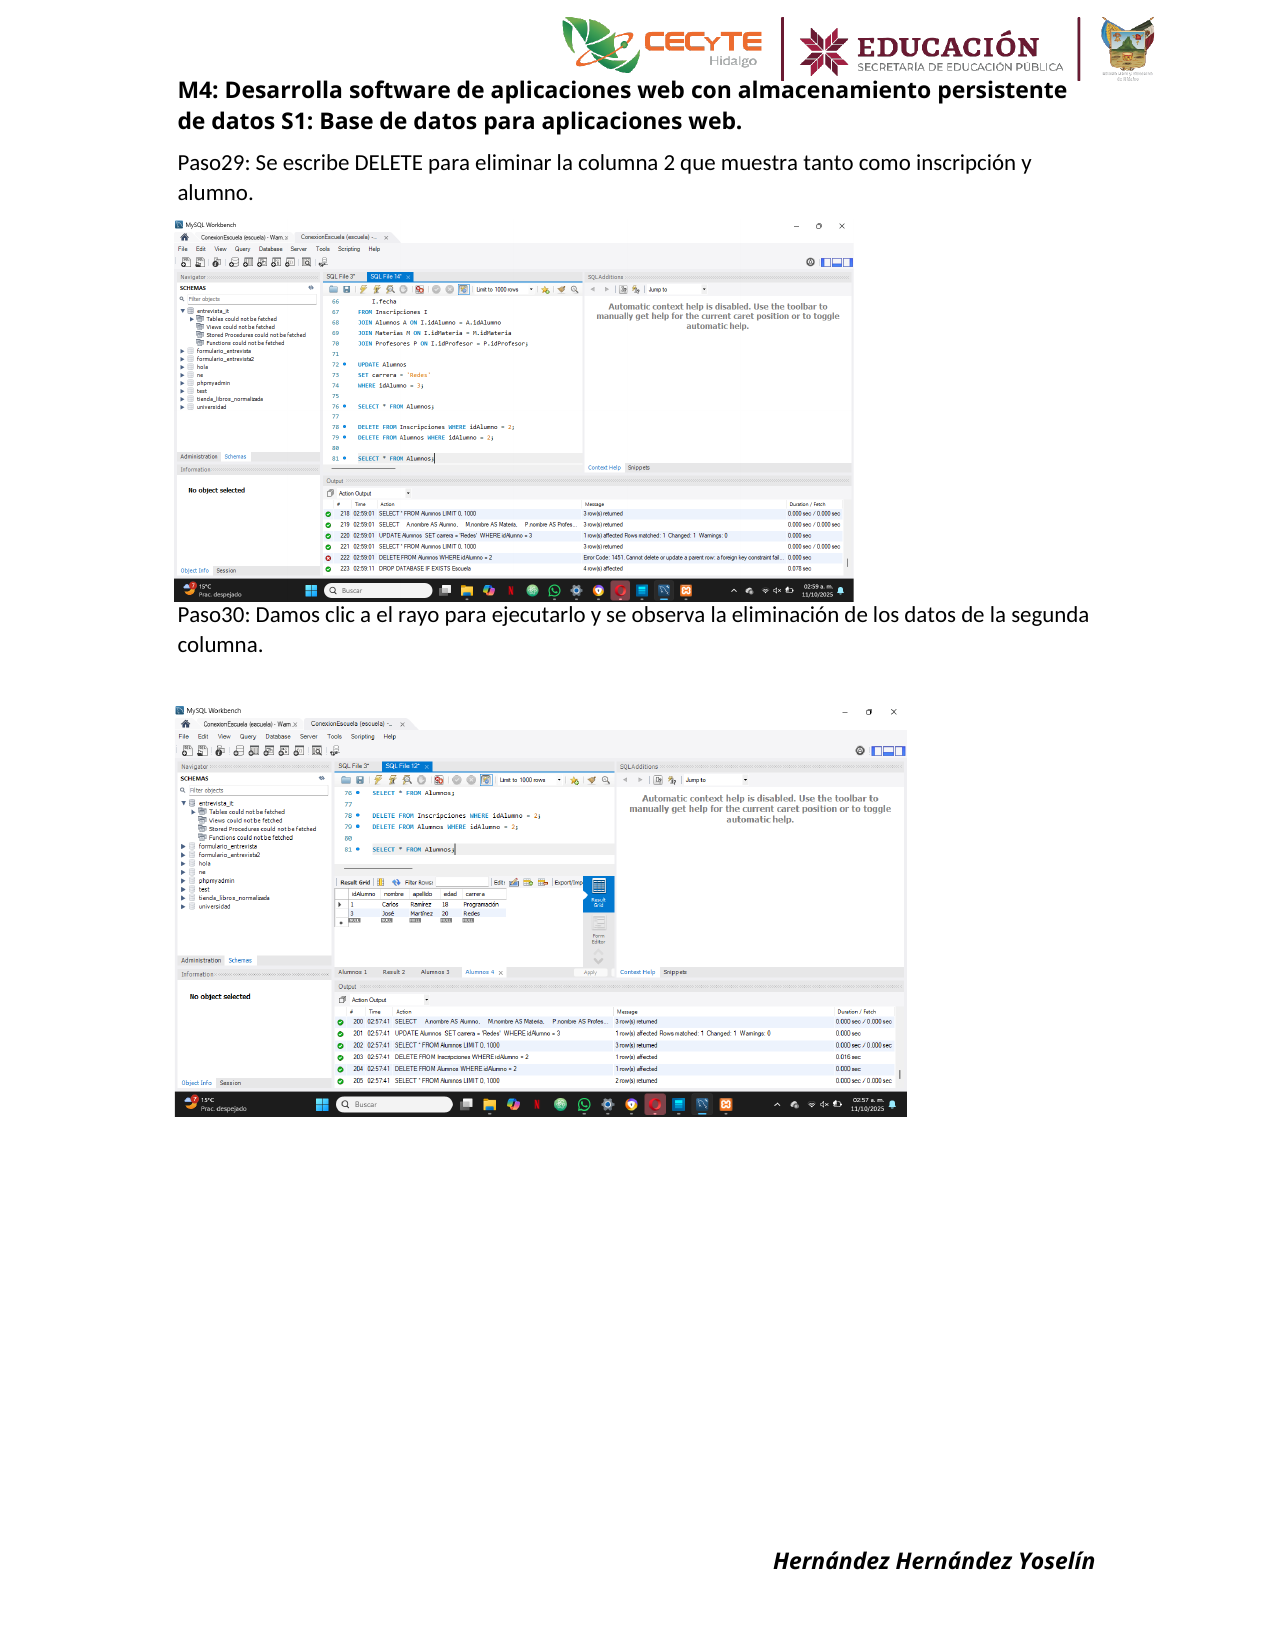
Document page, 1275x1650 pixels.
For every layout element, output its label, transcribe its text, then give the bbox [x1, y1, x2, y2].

picture [545, 0, 1177, 93]
text Paso29: Se escribe DELETE para eliminar la columna 2 que muestra tanto como inscripción y alumno. [177, 148, 1098, 206]
picture [174, 219, 854, 602]
text Paso30: Damos clic a el rayo para ejecutarlo y se observa la eliminación de los datos de la segunda columna. [177, 600, 1098, 658]
picture [174, 704, 907, 1117]
